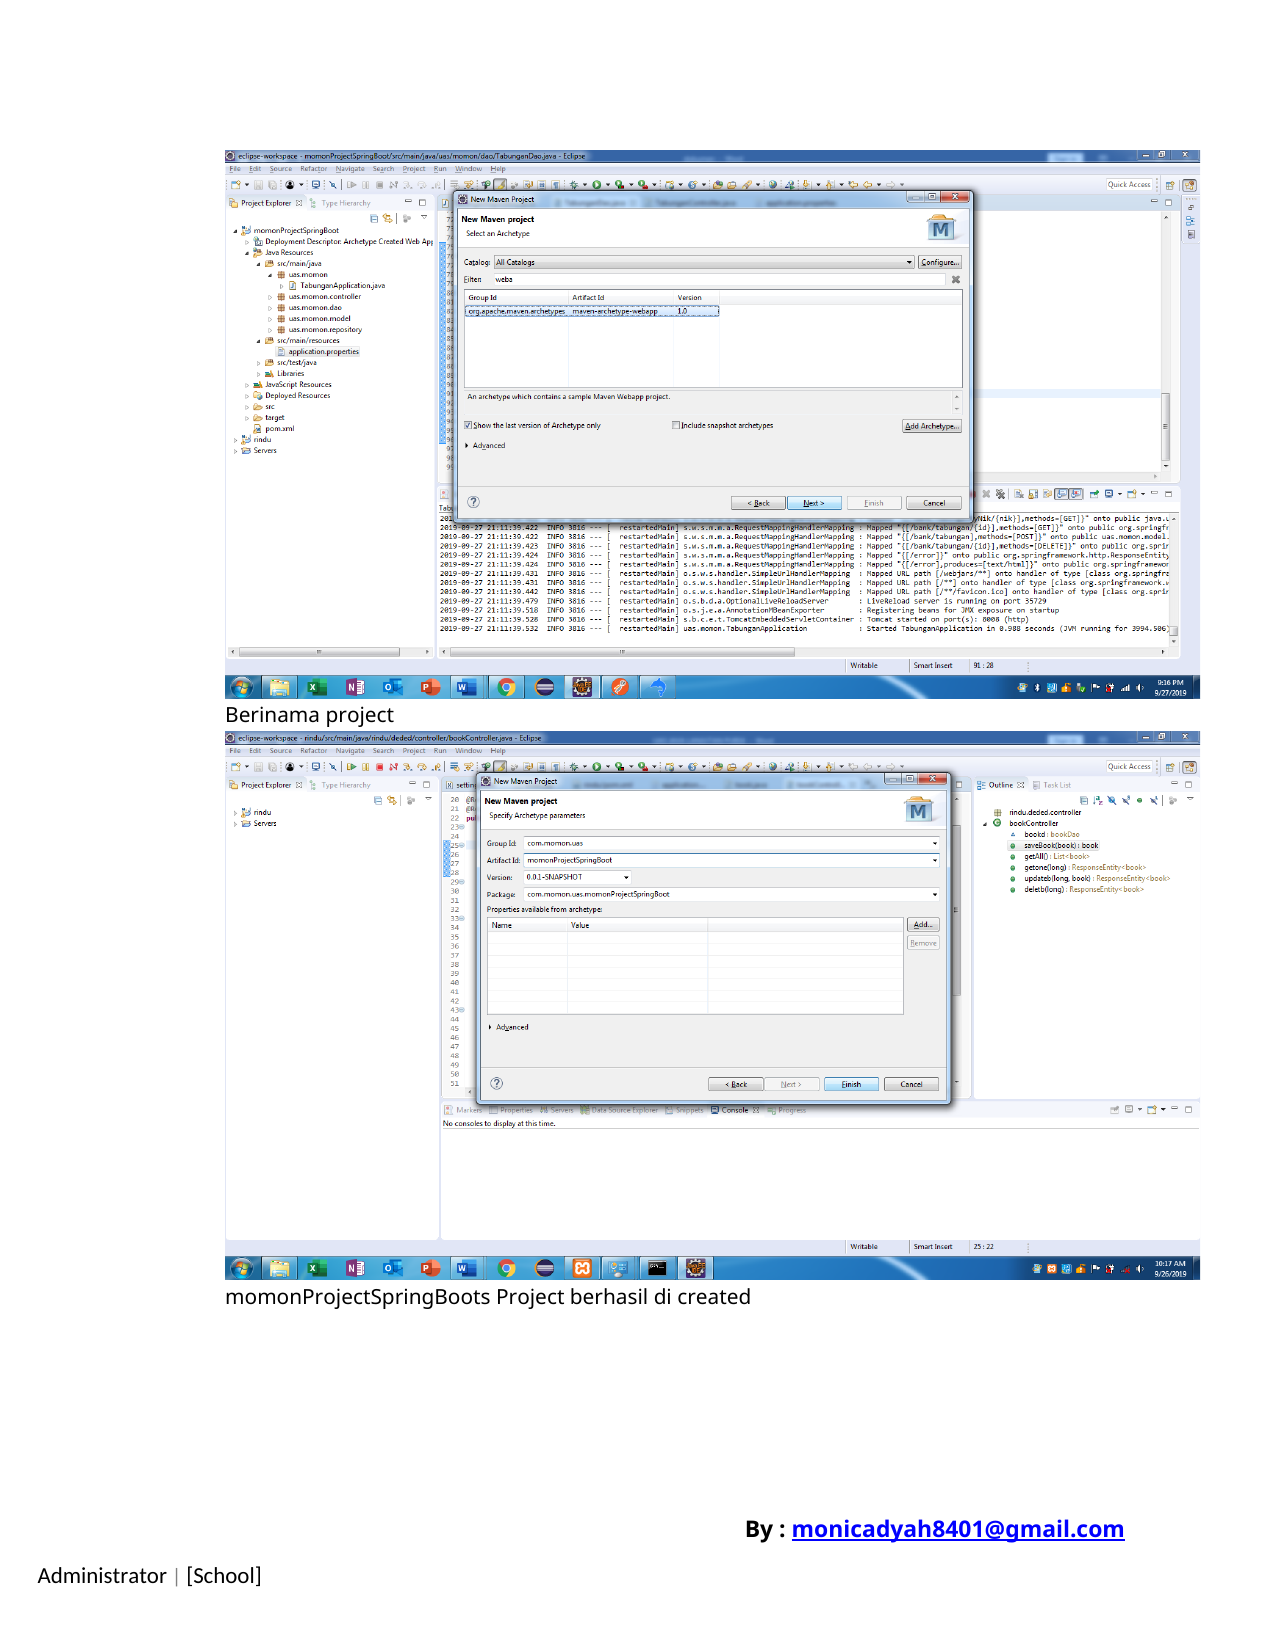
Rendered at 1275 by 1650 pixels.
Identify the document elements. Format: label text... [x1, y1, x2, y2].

picture [225, 731, 1200, 1280]
list Berinama project [225, 701, 1125, 729]
list momonProjectSpringBoots Project berhasil di created [225, 1282, 1125, 1310]
picture [225, 150, 1200, 699]
